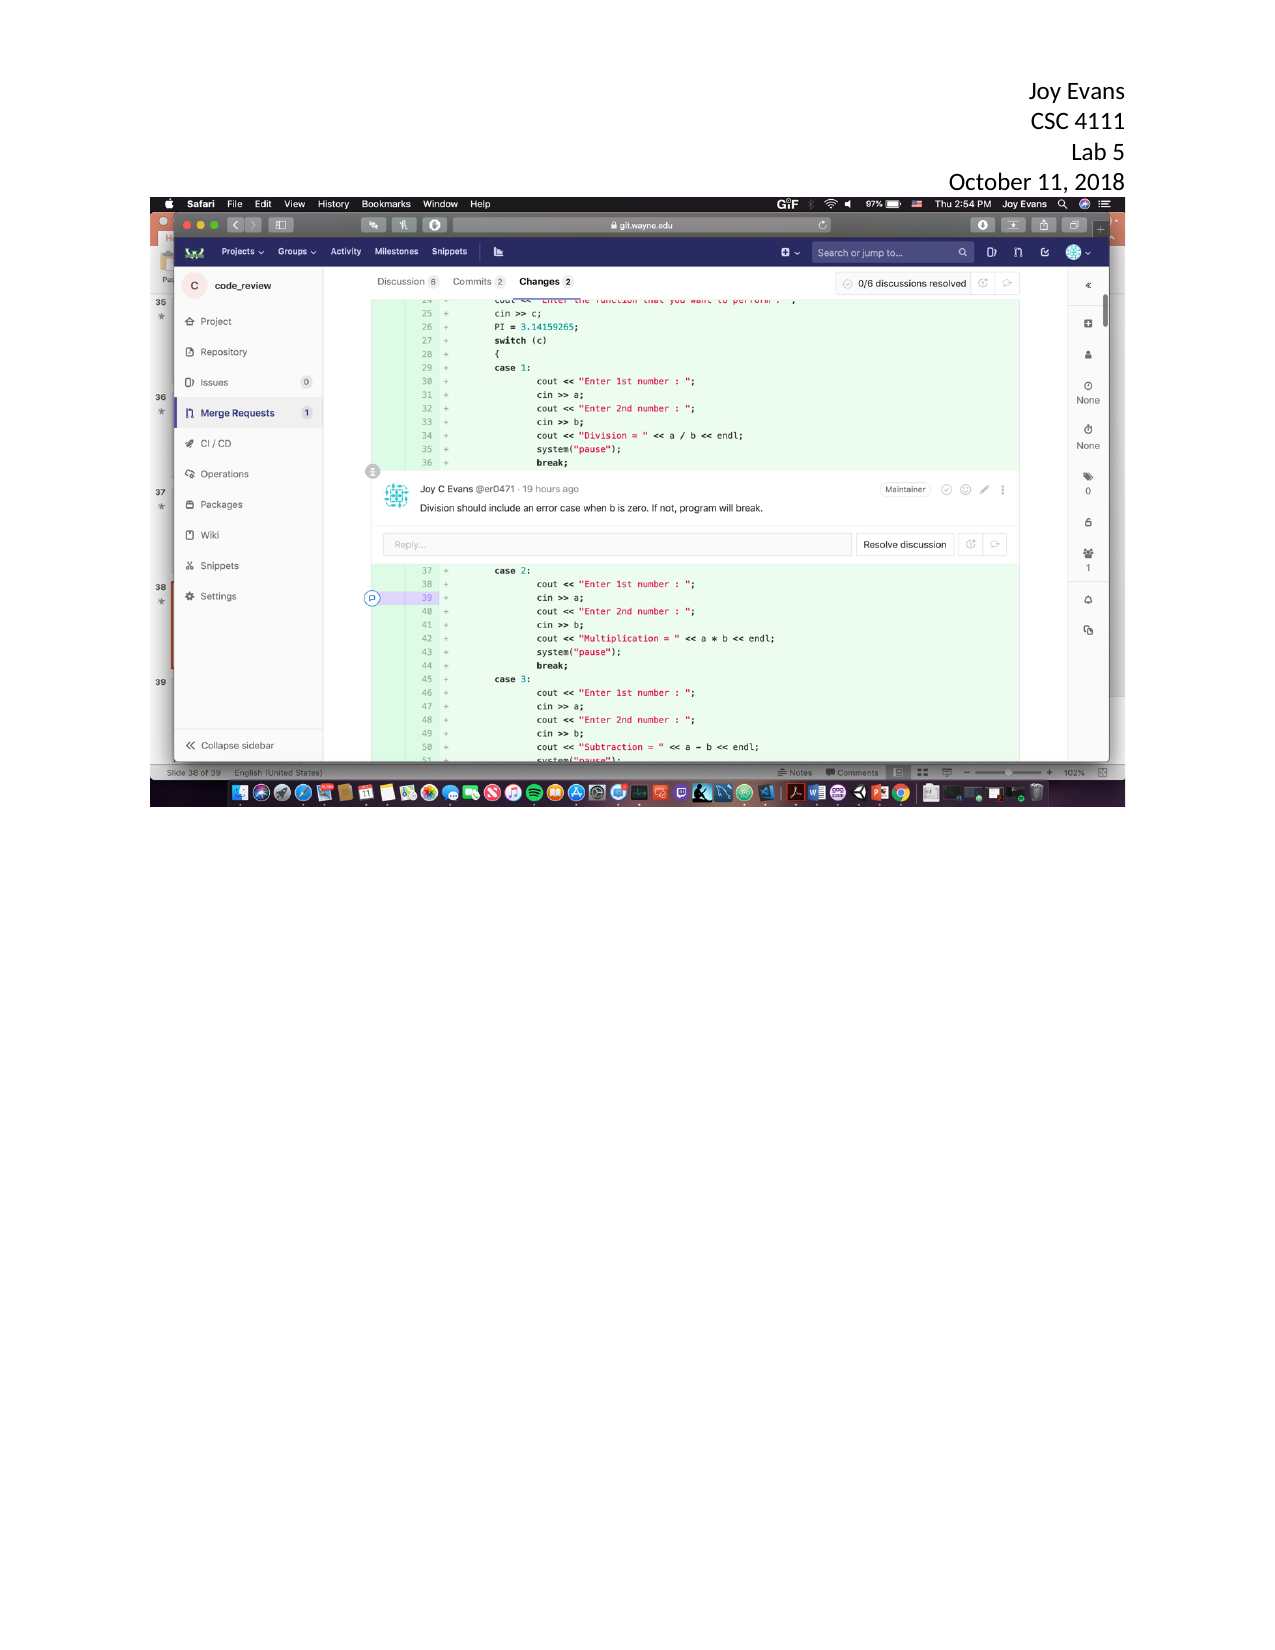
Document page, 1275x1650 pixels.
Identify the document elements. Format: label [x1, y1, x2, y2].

picture [150, 197, 1125, 807]
